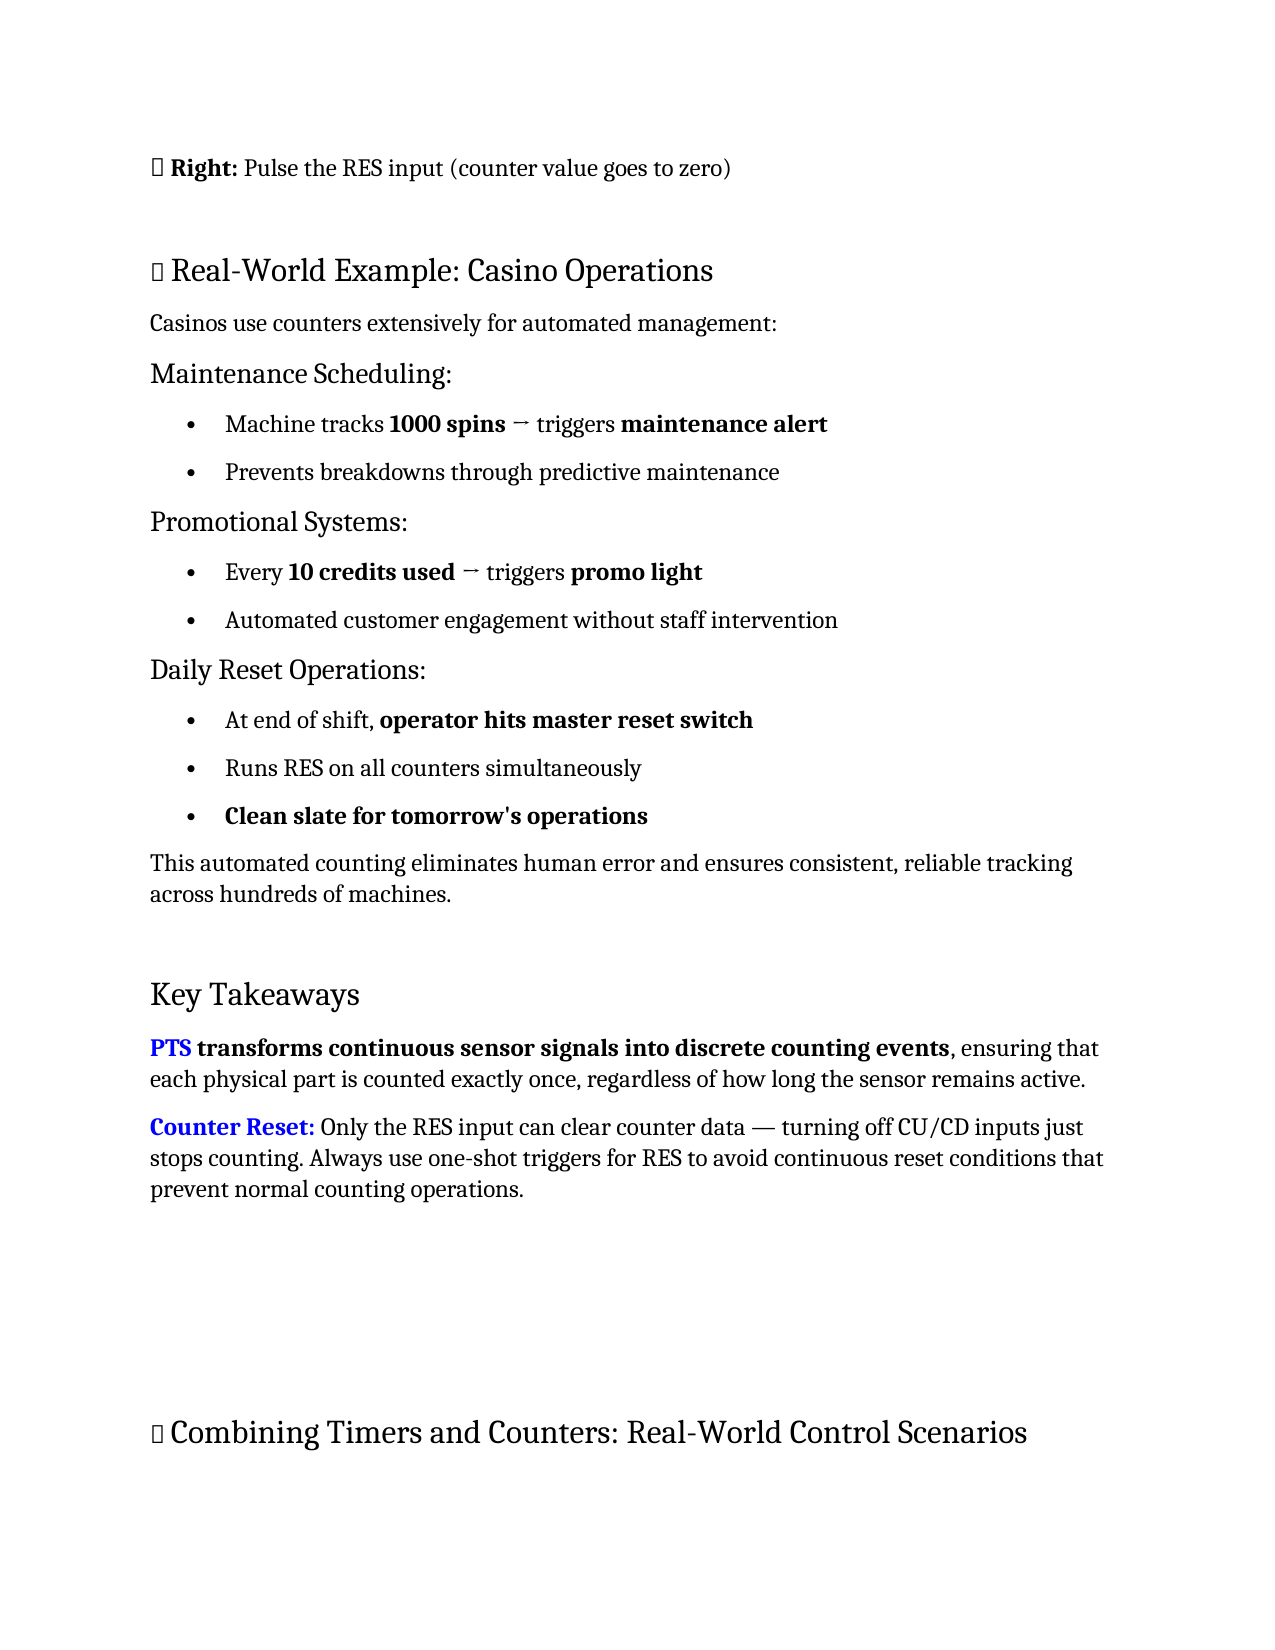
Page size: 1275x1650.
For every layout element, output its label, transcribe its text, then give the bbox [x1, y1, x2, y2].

list At end of shift, operator hits master reset switch [187, 706, 1125, 735]
text Promotional Systems: [150, 505, 1125, 539]
list Clean slate for tomorrow's operations [187, 802, 1125, 830]
list Machine tracks 1000 spins → triggers maintenance alert [187, 410, 1125, 438]
text Daily Reset Operations: [150, 653, 1125, 687]
list Every 10 credits used → triggers promo light [187, 558, 1125, 587]
text Counter Reset: Only the RES input can clear counter data — turning off CU/CD inputs just stops counting. Always use one-shot triggers for RES to avoid continuous reset conditions that prevent normal counting operations. [150, 1112, 1125, 1203]
text Maintenance Scheduling: [150, 357, 1125, 390]
text ✅ Right: Pulse the RES input (counter value goes to zero) [150, 150, 1125, 184]
text PTS transforms continuous sensor signals into discrete counting events, ensuring that each physical part is counted exactly once, regardless of how long the sensor remains active. [150, 1034, 1125, 1093]
list Runs RES on all counters simultaneously [187, 754, 1125, 783]
list Automated customer engagement without staff intervention [187, 606, 1125, 634]
text 💡 Real-World Example: Casino Operations [150, 251, 1125, 289]
list Prevents breakdowns through predictive maintenance [187, 457, 1125, 486]
text Casinos use counters extensively for automated management: [150, 309, 1125, 338]
text Key Takeaways [150, 976, 1125, 1014]
text This automated counting eliminates human error and ensures consistent, reliable tracking across hundreds of machines. [150, 849, 1125, 909]
text 🧩 Combining Timers and Counters: Real-World Control Scenarios [150, 1413, 1125, 1451]
